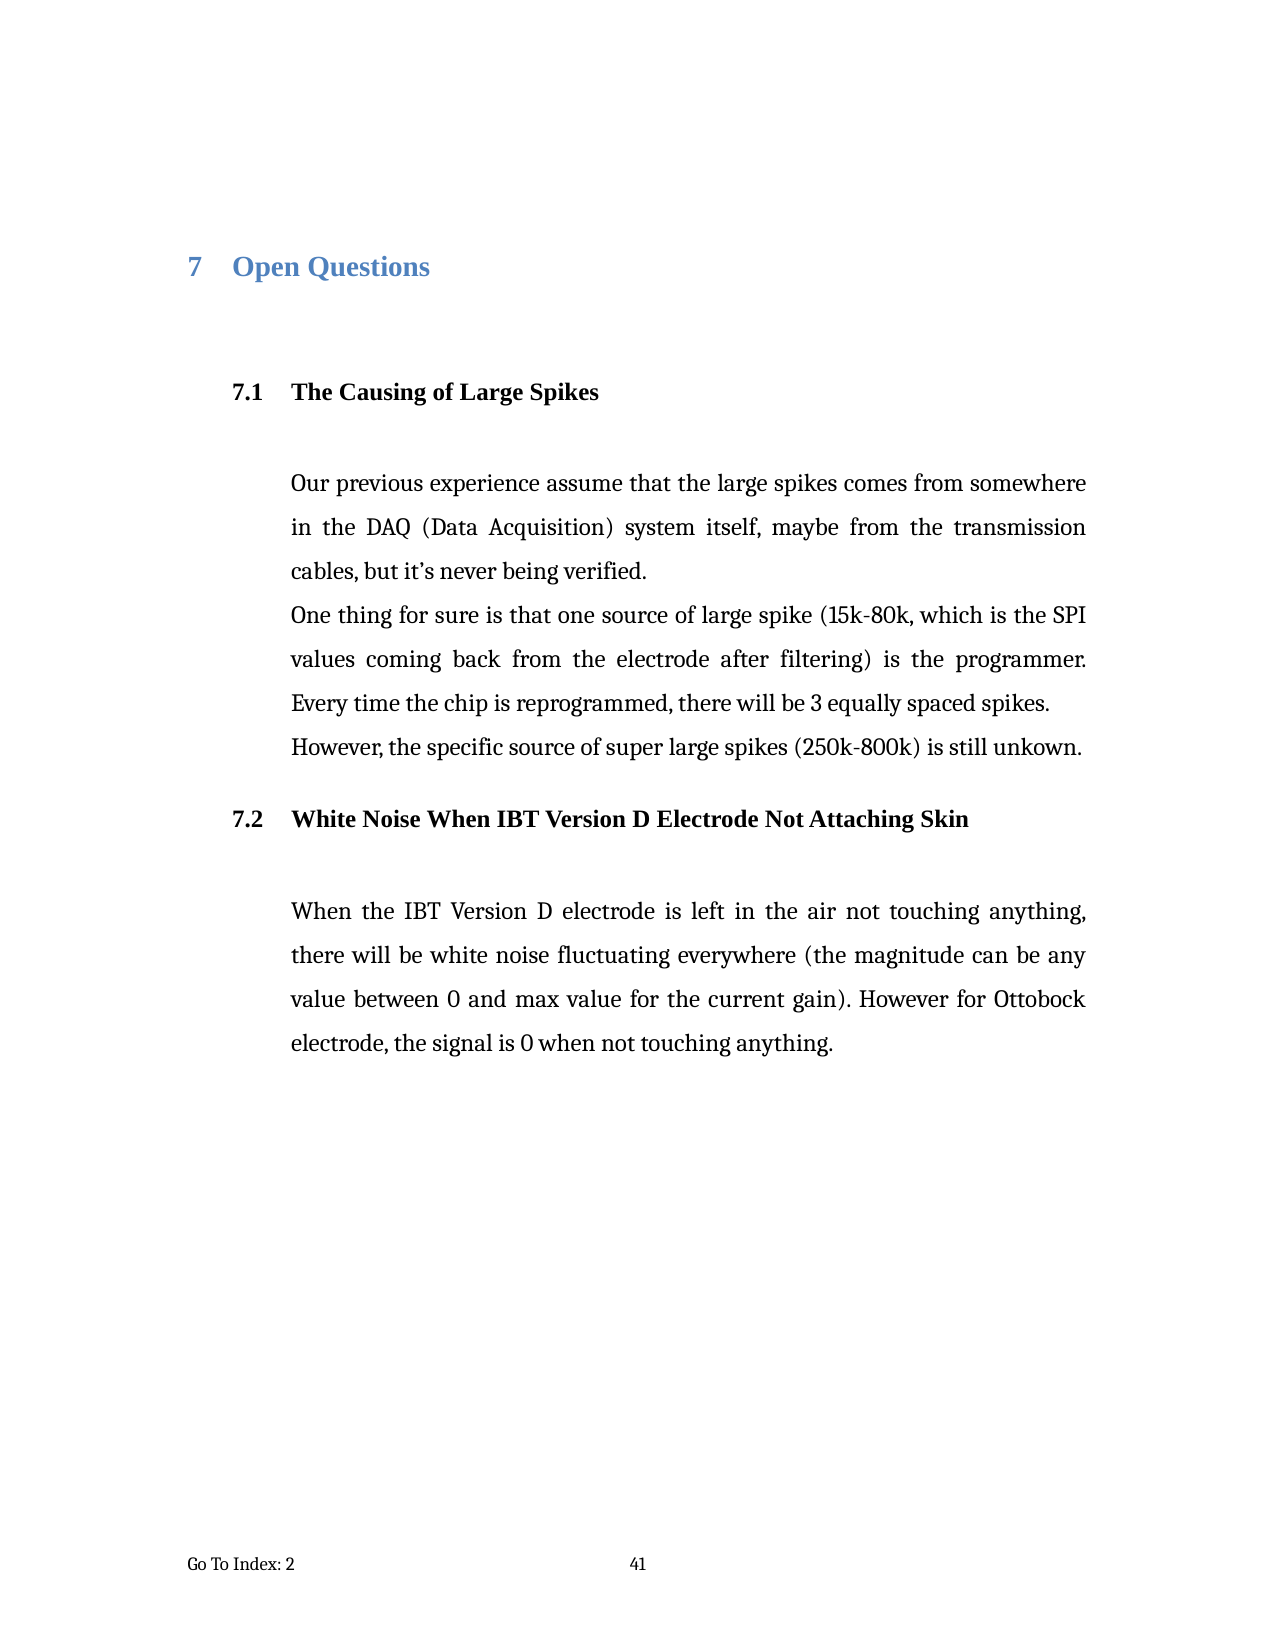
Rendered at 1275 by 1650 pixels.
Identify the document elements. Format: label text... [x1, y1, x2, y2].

text When the IBT Version D electrode is left in the air not touching anything, there will be white noise fluctuating everywhere (the magnitude can be any value between 0 and max value for the current gain). However for Ottobock electrode, the signal is 0 when not touching anything. [291, 889, 1087, 1065]
subtitle White Noise When IBT Version D Electrode Not Attaching Skin [232, 797, 1087, 841]
subtitle The Causing of Large Spikes [232, 369, 1087, 413]
subtitle Open Questions [187, 243, 1087, 288]
text One thing for sure is that one source of large spike (15k-80k, which is the SPI values coming back from the electrode after filtering) is the programmer. Every time the chip is reprogrammed, there will be 3 equally spaced spikes. [291, 593, 1087, 726]
text Our previous experience assume that the large spikes comes from somewhere in the DAQ (Data Acquisition) system itself, maybe from the transmission cables, but it’s never being verified. [291, 461, 1087, 593]
text However, the specific source of super large spikes (250k-800k) is still unkown. [291, 726, 1087, 770]
